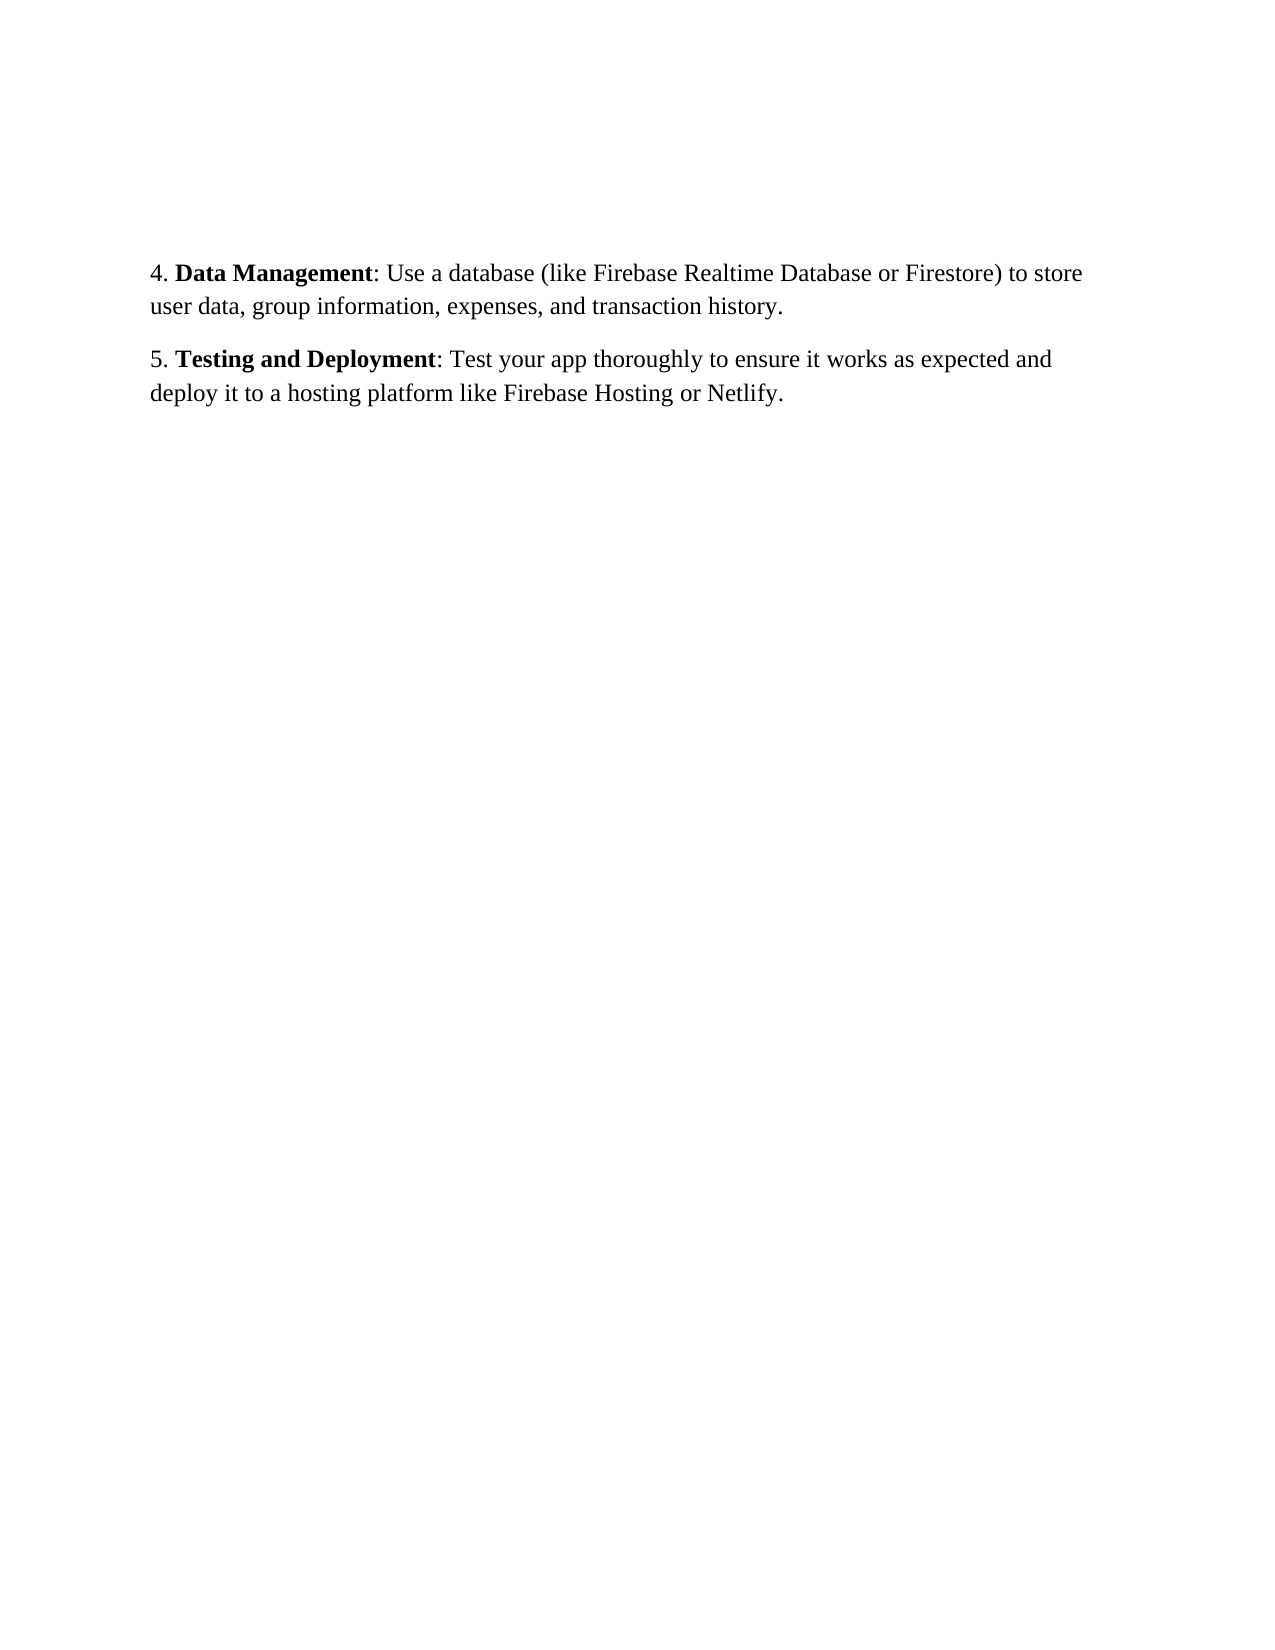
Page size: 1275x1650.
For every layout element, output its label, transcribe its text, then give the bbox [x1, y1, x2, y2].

text 5. Testing and Deployment: Test your app thoroughly to ensure it works as expected and deploy it to a hosting platform like Firebase Hosting or Netlify. [150, 344, 1125, 406]
text 4. Data Management: Use a database (like Firebase Realtime Database or Firestore) to store user data, group information, expenses, and transaction history. [150, 258, 1125, 319]
